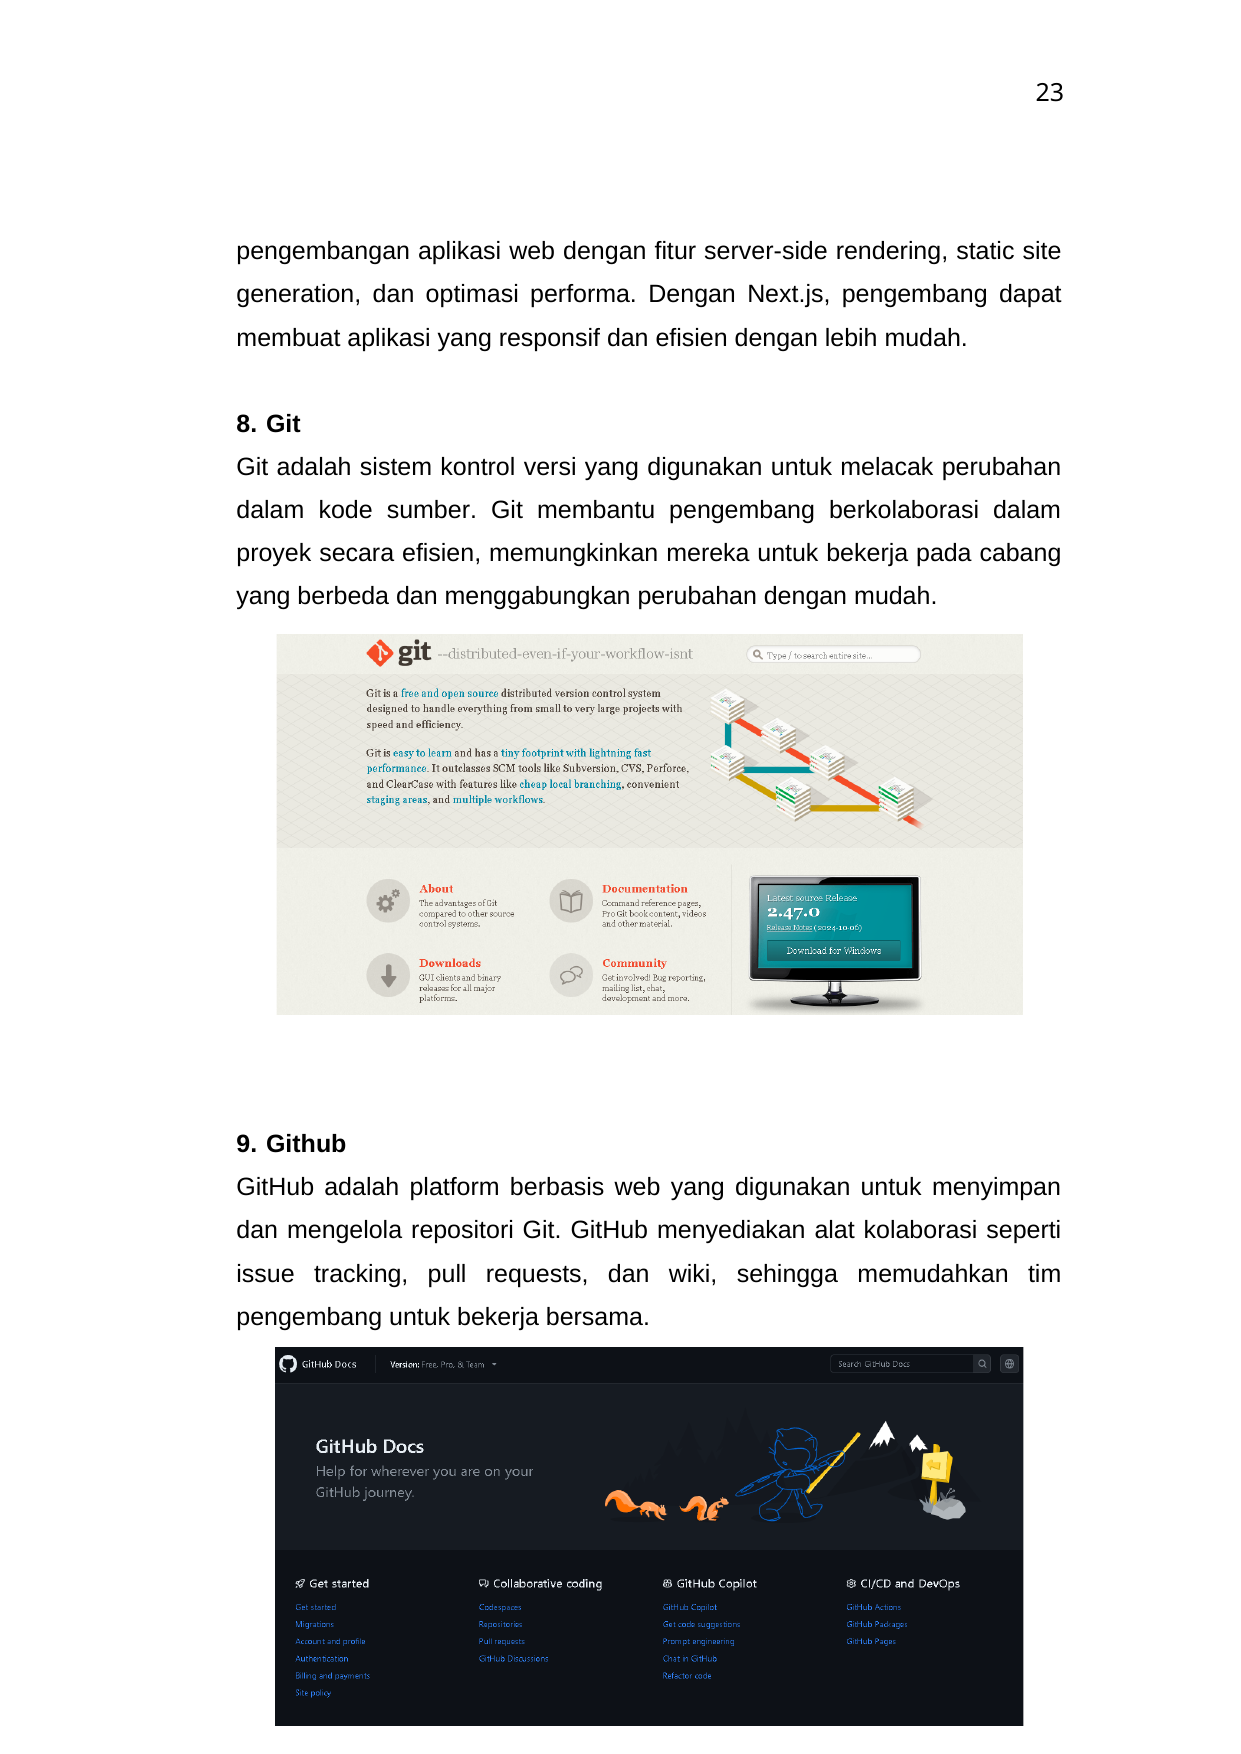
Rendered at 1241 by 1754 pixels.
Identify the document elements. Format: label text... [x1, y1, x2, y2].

list Github [236, 1129, 1063, 1158]
picture [275, 1347, 1024, 1726]
list Git [236, 409, 1063, 437]
text Git adalah sistem kontrol versi yang digunakan untuk melacak perubahan dalam kode sumber. Git membantu pengembang berkolaborasi dalam proyek secara efisien, memungkinkan mereka untuk bekerja pada cabang yang berbeda dan menggabungkan perubahan dengan mudah. [236, 452, 1063, 610]
picture [276, 634, 1023, 1015]
text GitHub adalah platform berbasis web yang digunakan untuk menyimpan dan mengelola repositori Git. GitHub menyediakan alat kolaborasi seperti issue tracking, pull requests, dan wiki, sehingga memudahkan tim pengembang untuk bekerja bersama. [236, 1172, 1063, 1331]
